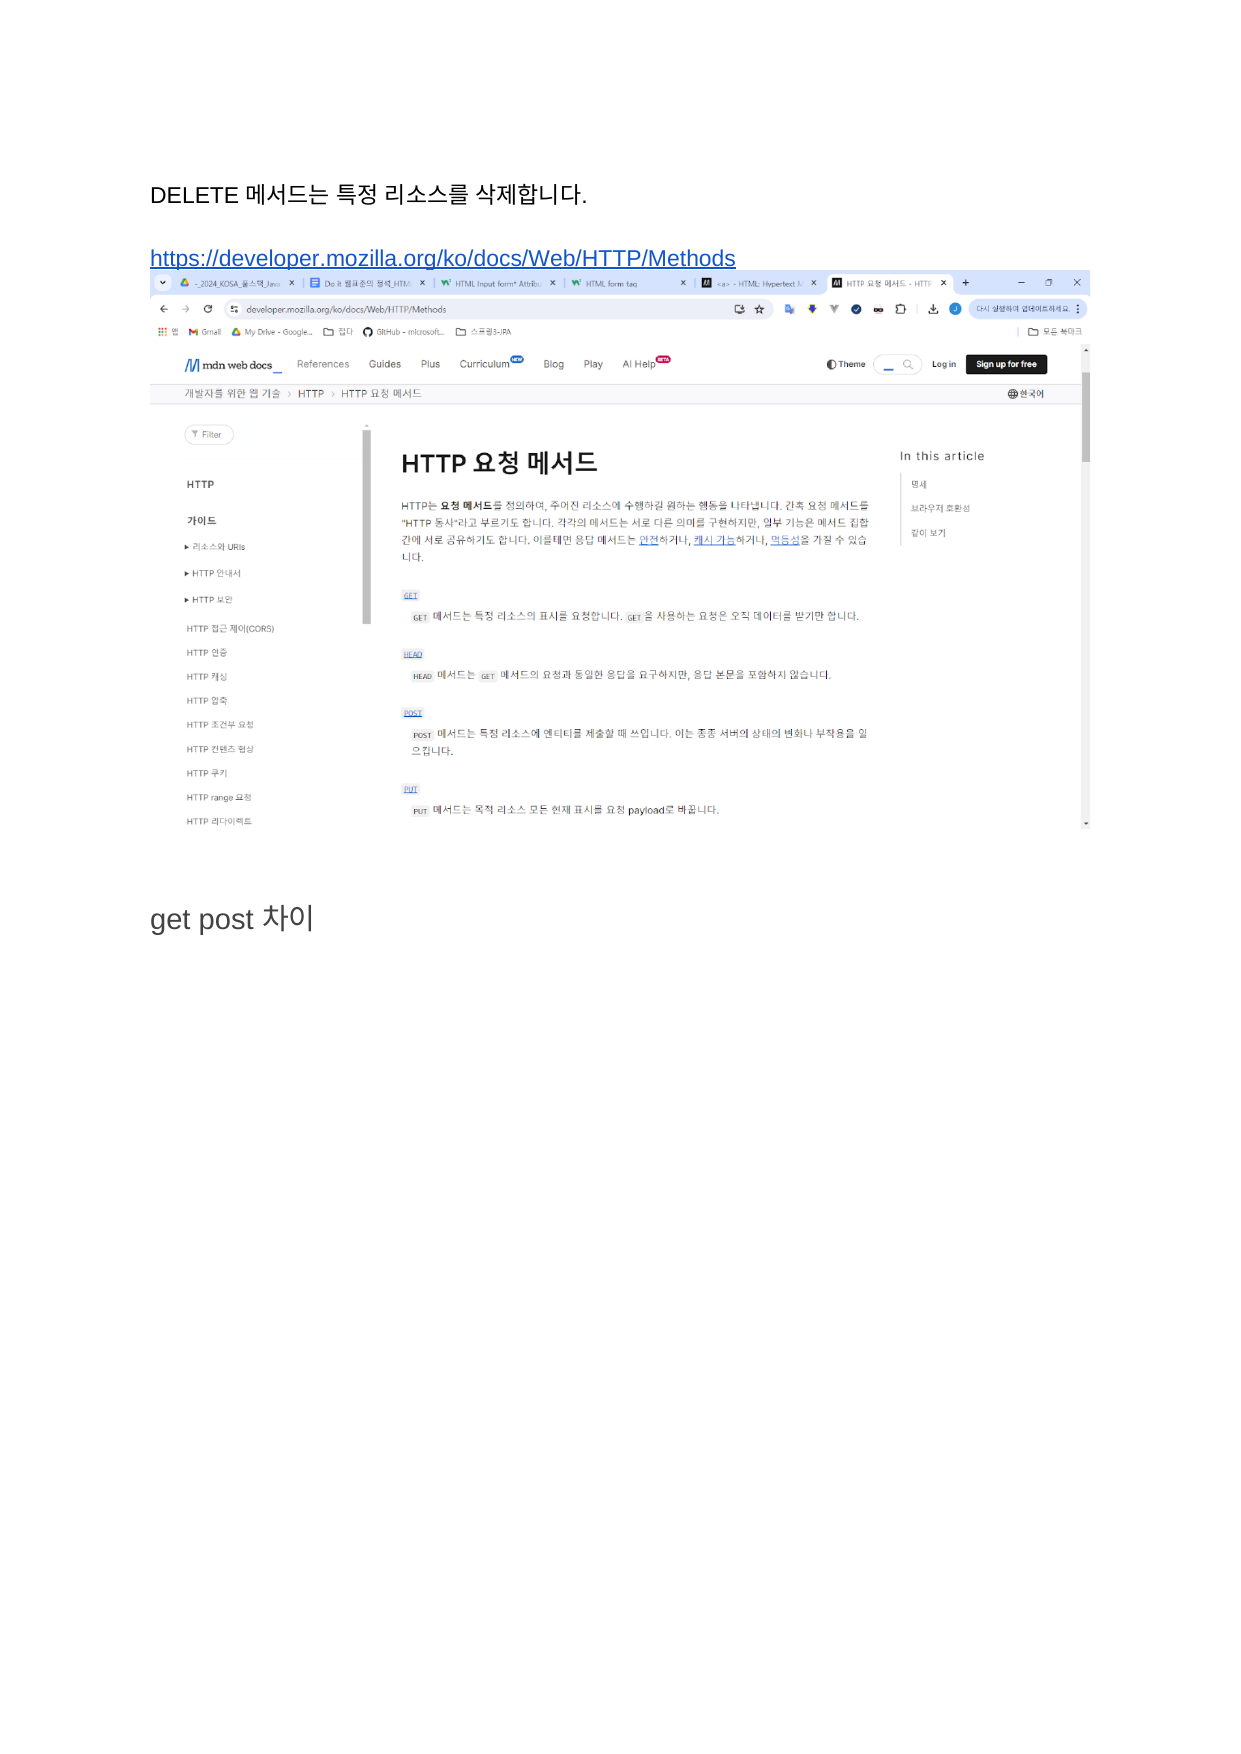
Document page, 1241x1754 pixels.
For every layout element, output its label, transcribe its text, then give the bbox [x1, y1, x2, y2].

text get post 차이 [150, 896, 1090, 938]
picture [150, 270, 1091, 829]
text https://developer.mozilla.org/ko/docs/Web/HTTP/Methods [150, 244, 1090, 270]
text DELETE 메서드는 특정 리소스를 삭제합니다. [150, 177, 1090, 210]
